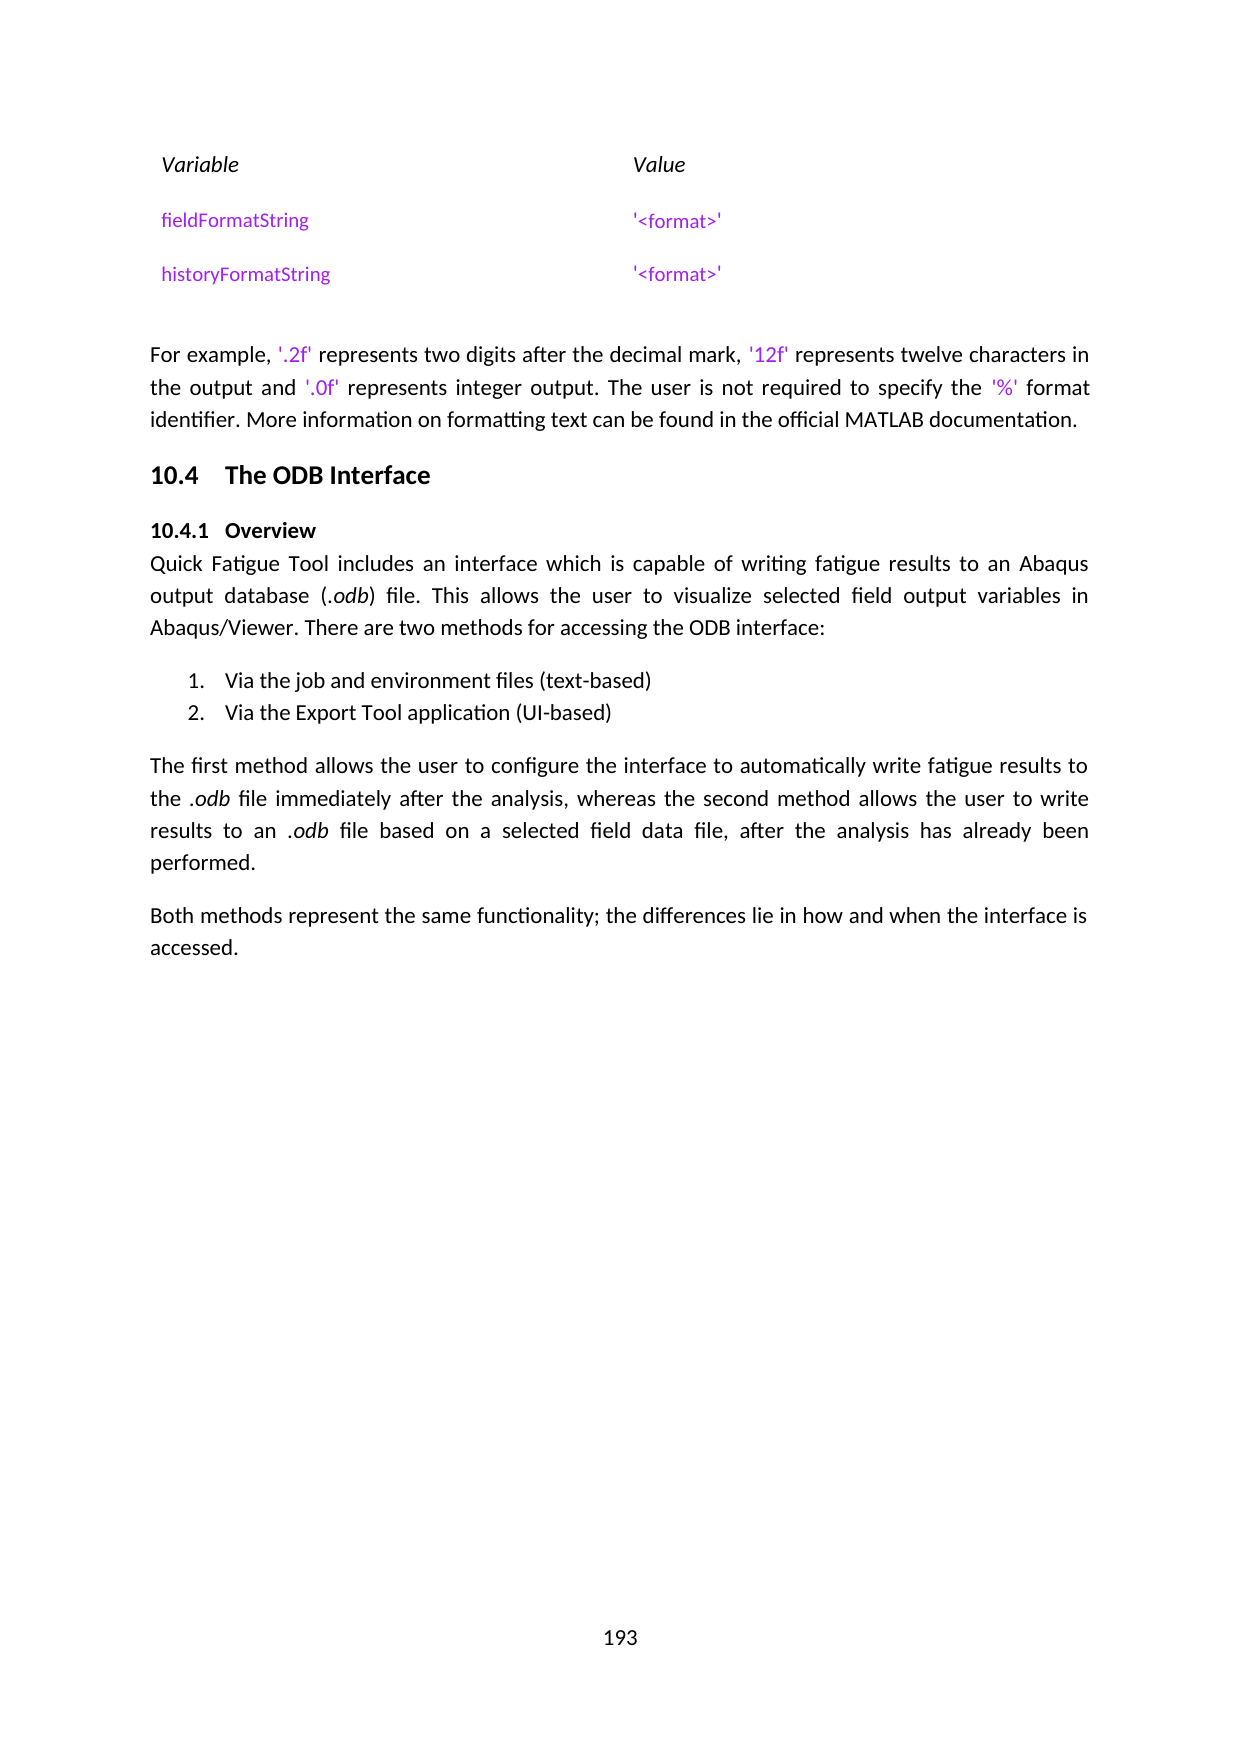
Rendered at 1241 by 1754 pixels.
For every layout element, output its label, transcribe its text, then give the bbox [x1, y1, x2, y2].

subtitle 10.4.1 Overview [150, 517, 1090, 545]
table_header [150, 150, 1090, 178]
text Quick Fatigue Tool includes an interface which is capable of writing fatigue results to an Abaqus output database (.odb) file. This allows the user to visualize selected field output variables in Abaqus/Viewer. There are two methods for accessing the ODB interface: [150, 549, 1090, 641]
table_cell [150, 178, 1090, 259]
text The first method allows the user to configure the interface to automatically write fatigue results to the .odb file immediately after the analysis, whereas the second method allows the user to write results to an .odb file based on a selected field data file, after the analysis has already been performed. [150, 751, 1090, 876]
subtitle 10.4 The ODB Interface [150, 458, 1090, 491]
list Via the Export Tool application (UI-based) [187, 698, 1090, 726]
text Both methods represent the same functionality; the differences lie in how and when the interface is accessed. [150, 901, 1090, 961]
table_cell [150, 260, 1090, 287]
text For example, '.2f' represents two digits after the decimal mark, '12f' represents twelve characters in the output and '.0f' represents integer output. The user is not required to specify the '%' format identifier. More information on formatting text can be found in the official MATLAB documentation. [150, 341, 1090, 433]
list Via the job and environment files (text-based) [187, 666, 1090, 694]
